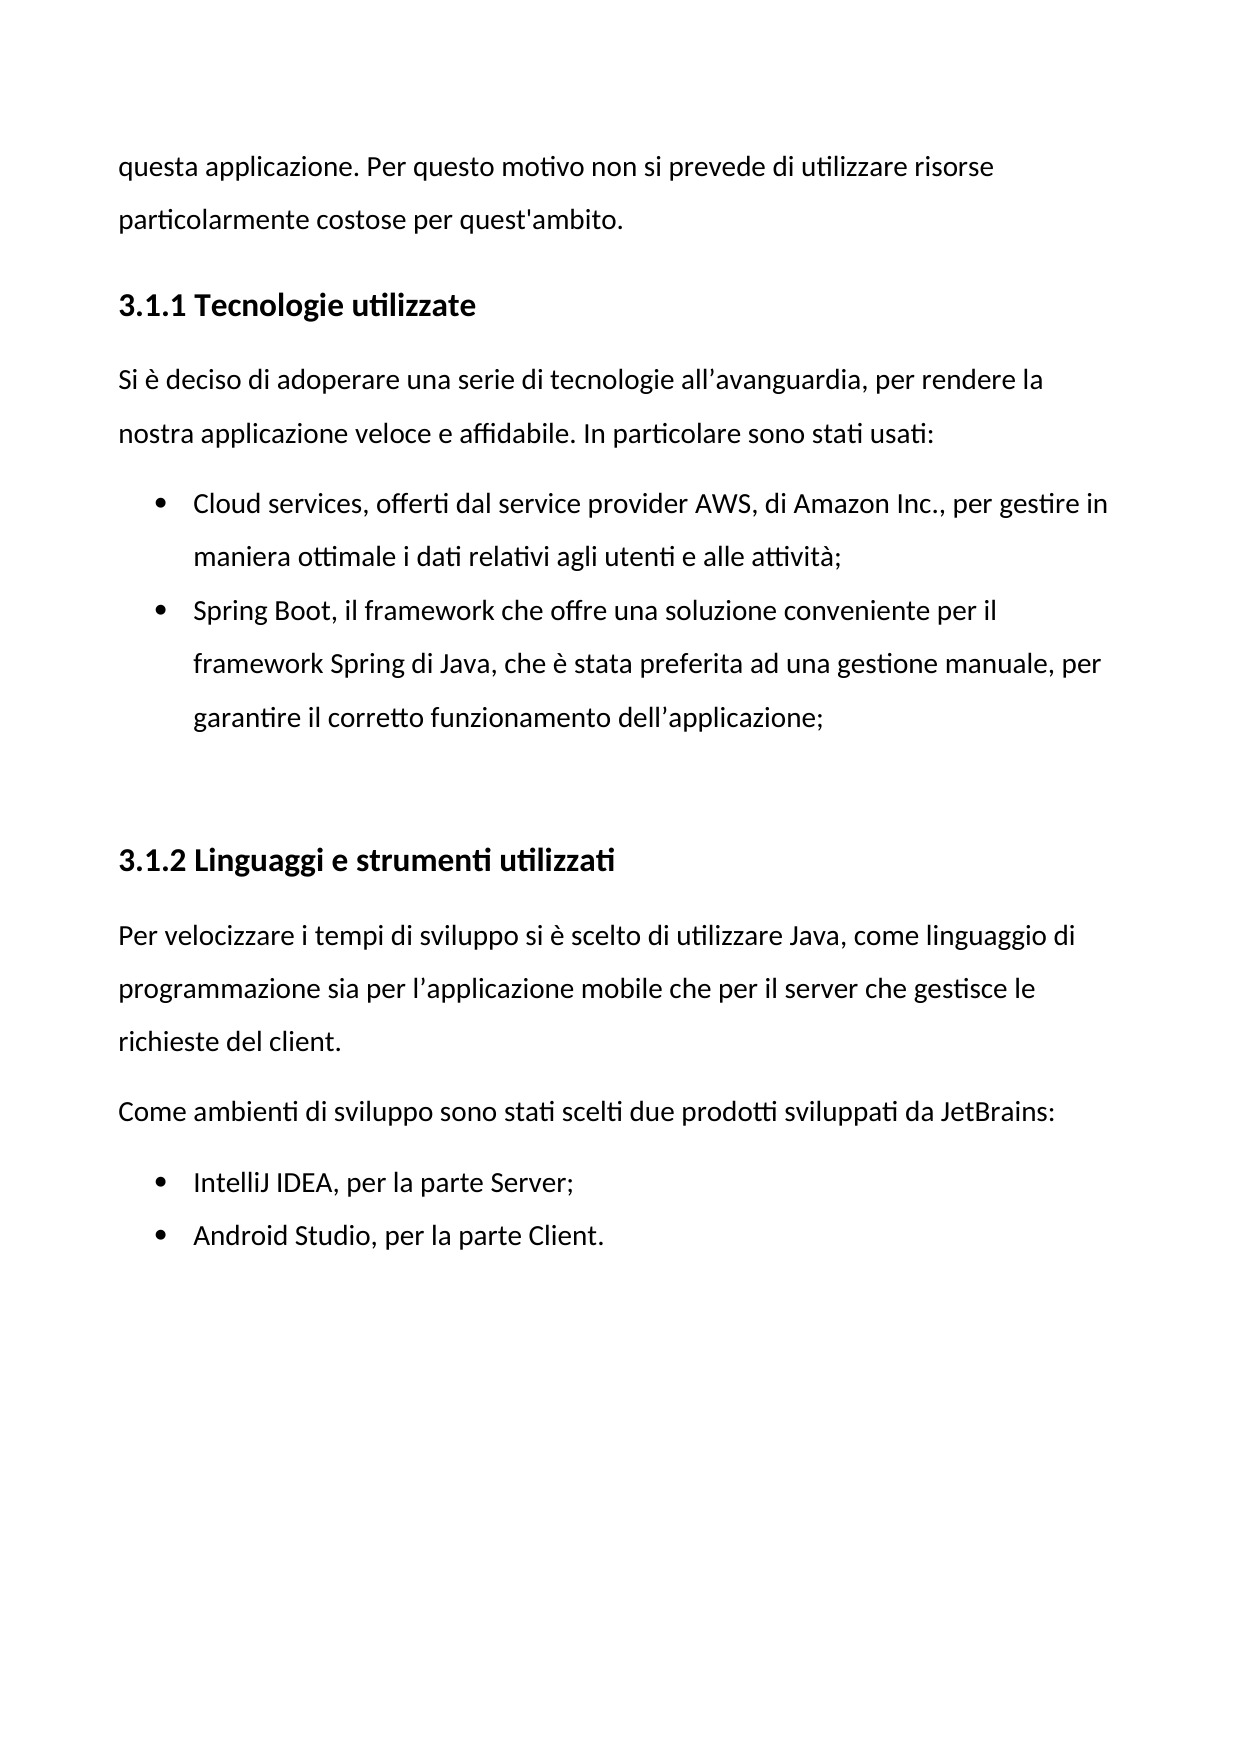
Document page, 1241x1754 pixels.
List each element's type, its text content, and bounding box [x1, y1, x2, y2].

text Si è deciso di adoperare una serie di tecnologie all’avanguardia, per rendere la nostra applicazione veloce e affidabile. In particolare sono stati usati: [118, 361, 1122, 450]
text 3.1.2 Linguaggi e strumenti utilizzati [118, 839, 1122, 879]
list Spring Boot, il framework che offre una soluzione conveniente per il framework Spring di Java, che è stata preferita ad una gestione manuale, per garantire il corretto funzionamento dell’applicazione; [156, 592, 1122, 734]
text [118, 148, 1122, 237]
list IntelliJ IDEA, per la parte Server; [156, 1164, 1122, 1199]
list Android Studio, per la parte Client. [156, 1217, 1122, 1253]
text Come ambienti di sviluppo sono stati scelti due prodotti sviluppati da JetBrains: [118, 1093, 1122, 1129]
text 3.1.1 Tecnologie utilizzate [118, 284, 1122, 324]
text Per velocizzare i tempi di sviluppo si è scelto di utilizzare Java, come linguaggio di programmazione sia per l’applicazione mobile che per il server che gestisce le richieste del client. [118, 917, 1122, 1059]
list Cloud services, offerti dal service provider AWS, di Amazon Inc., per gestire in maniera ottimale i dati relativi agli utenti e alle attività; [156, 485, 1122, 574]
